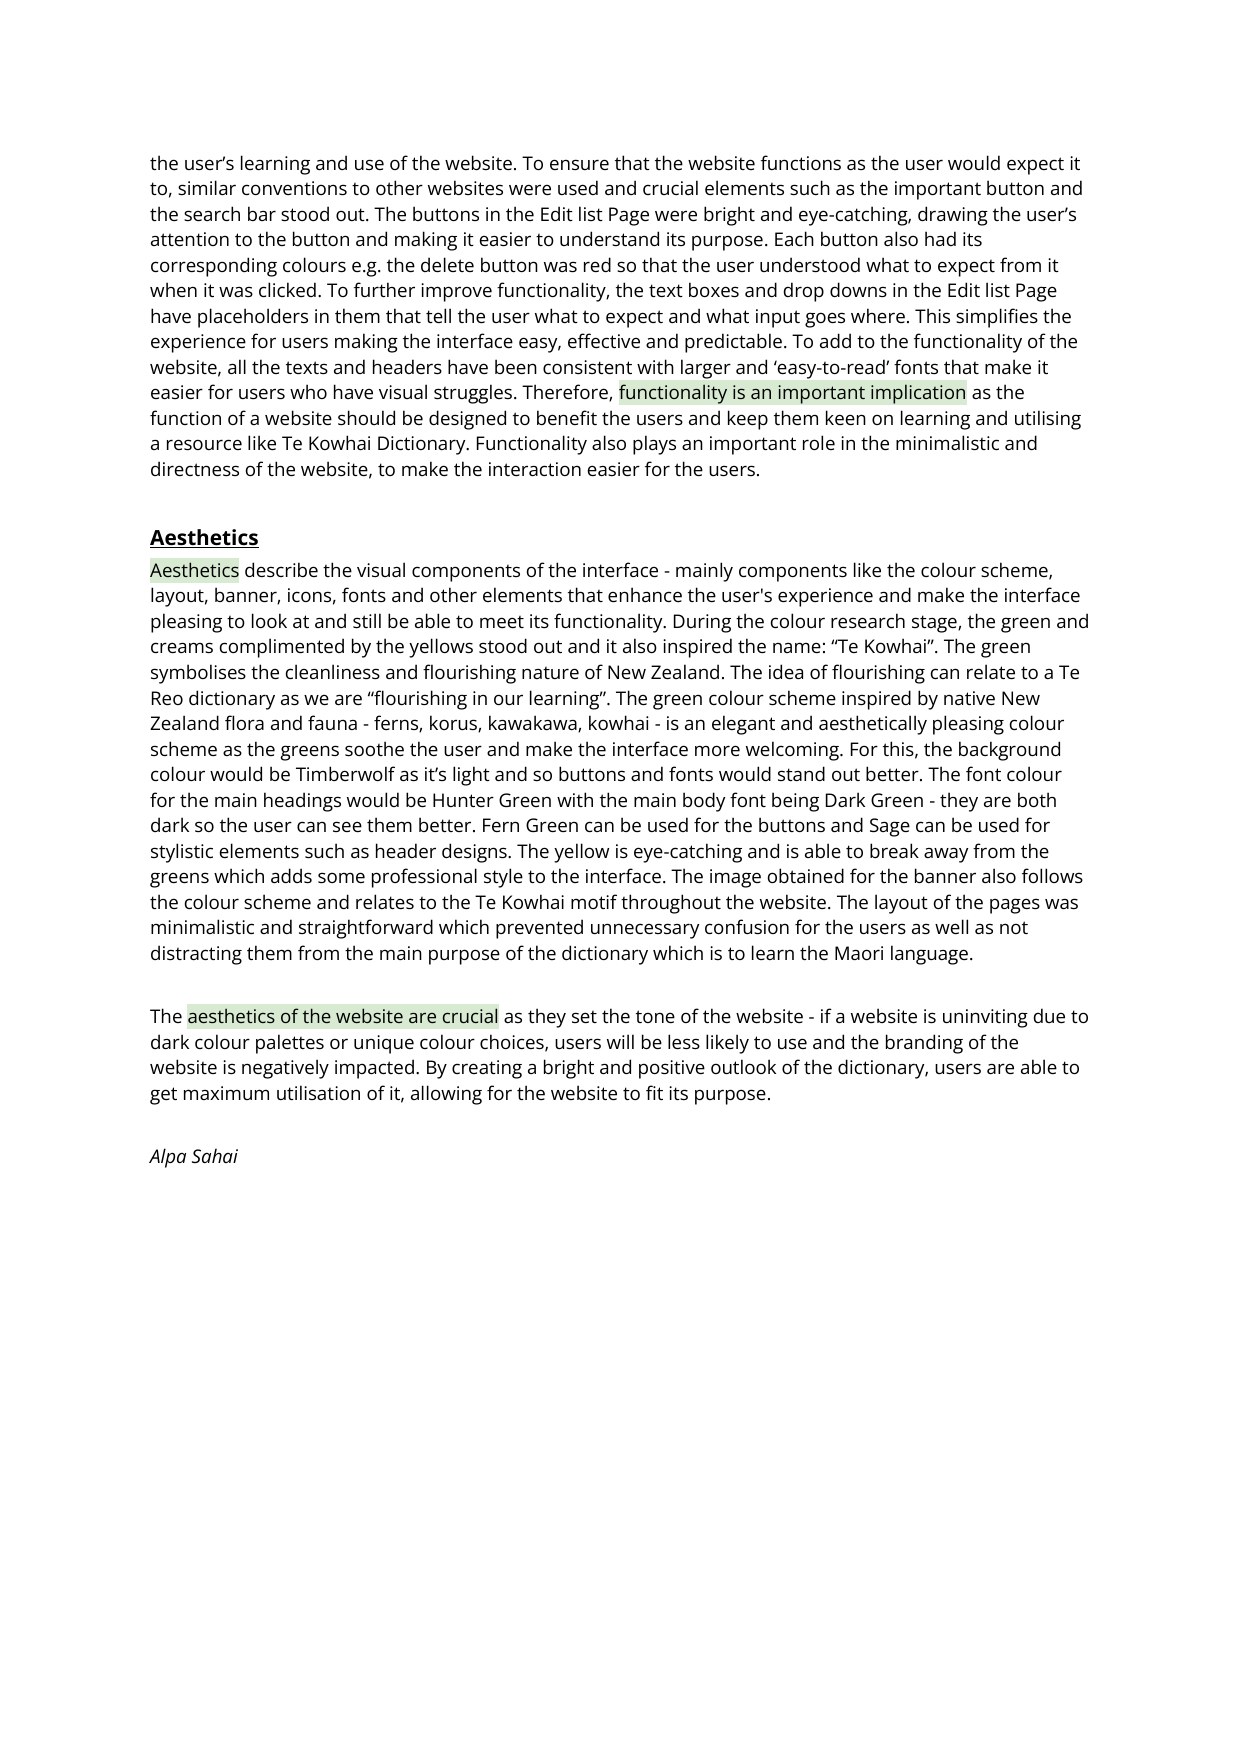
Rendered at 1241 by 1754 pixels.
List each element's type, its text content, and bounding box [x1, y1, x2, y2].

text The aesthetics of the website are crucial as they set the tone of the website - if a website is uninviting due to dark colour palettes or unique colour choices, users will be less likely to use and the branding of the website is negatively impacted. By creating a bright and positive outlook of the dictionary, users are able to get maximum utilisation of it, allowing for the website to fit its purpose. [150, 1004, 1090, 1106]
text Aesthetics [150, 523, 1090, 551]
text Alpa Sahai [150, 1144, 1090, 1169]
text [150, 150, 1090, 482]
text Aesthetics describe the visual components of the interface - mainly components like the colour scheme, layout, banner, icons, fonts and other elements that enhance the user's experience and make the interface pleasing to look at and still be able to meet its functionality. During the colour research stage, the green and creams complimented by the yellows stood out and it also inspired the name: “Te Kowhai”. The green symbolises the cleanliness and flourishing nature of New Zealand. The idea of flourishing can relate to a Te Reo dictionary as we are “flourishing in our learning”. The green colour scheme inspired by native New Zealand flora and fauna - ferns, korus, kawakawa, kowhai - is an elegant and aesthetically pleasing colour scheme as the greens soothe the user and make the interface more welcoming. For this, the background colour would be Timberwolf as it’s light and so buttons and fonts would stand out better. The font colour for the main headings would be Hunter Green with the main body font being Dark Green - they are both dark so the user can see them better. Fern Green can be used for the buttons and Sage can be used for stylistic elements such as header designs. The yellow is eye-catching and is able to break away from the greens which adds some professional style to the interface. The image obtained for the banner also follows the colour scheme and relates to the Te Kowhai motif throughout the website. The layout of the pages was minimalistic and straightforward which prevented unnecessary confusion for the users as well as not distracting them from the main purpose of the dictionary which is to learn the Maori language. [150, 557, 1090, 966]
